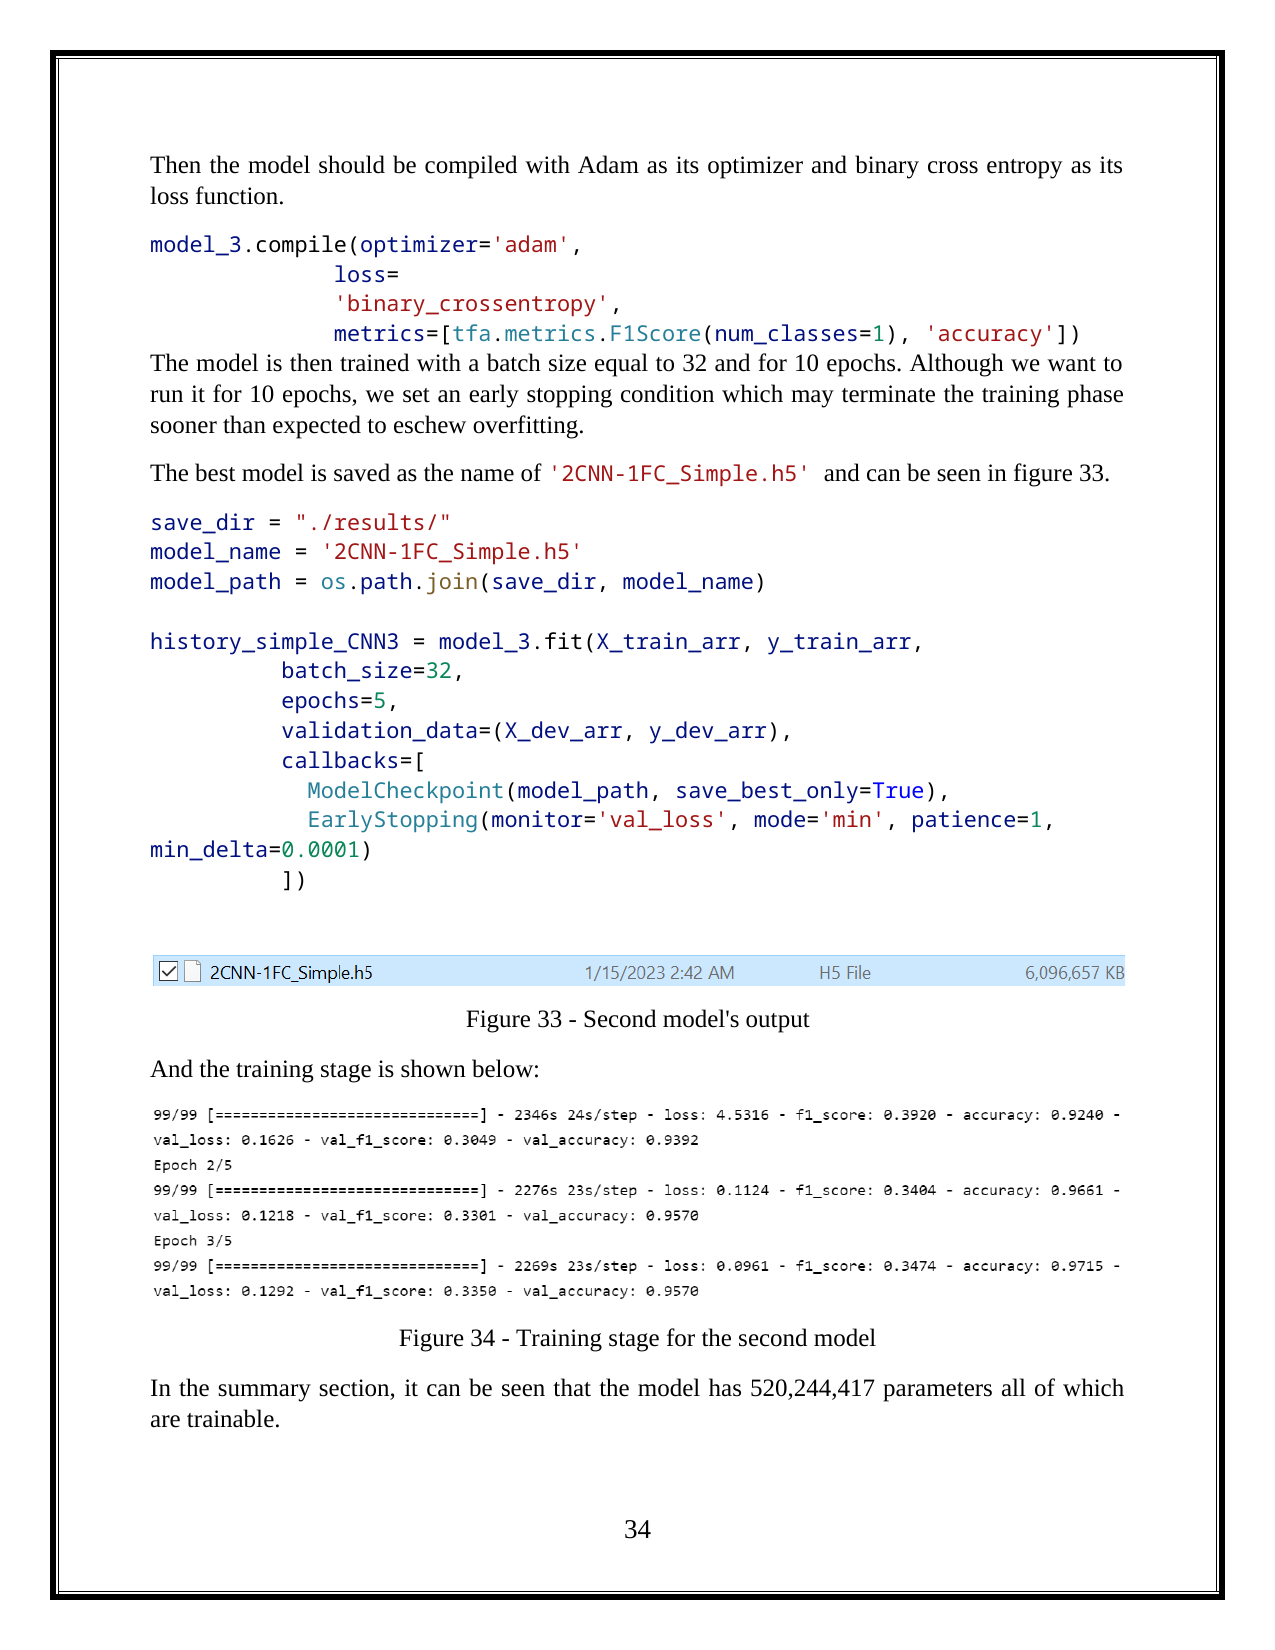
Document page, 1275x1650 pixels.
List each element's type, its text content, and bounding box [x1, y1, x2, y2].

text history_simple_CNN3 = model_3.fit(X_train_arr, y_train_arr, [150, 626, 1125, 655]
text metrics=[tfa.metrics.F1Score(num_classes=1), 'accuracy']) [150, 318, 1125, 348]
text Then the model should be compiled with Adam as its optimizer and binary cross entropy as its loss function. [150, 150, 1125, 210]
text The best model is saved as the name of '2CNN-1FC_Simple.h5' and can be seen in figure 33. [150, 458, 1125, 487]
text model_path = os.path.join(save_dir, model_name) [150, 566, 1125, 596]
text Figure 34 - Training stage for the second model [150, 1323, 1125, 1352]
text epochs=5, [150, 685, 1125, 715]
text The model is then trained with a batch size equal to 32 and for 10 epochs. Although we want to run it for 10 epochs, we set an early stopping condition which may terminate the training phase sooner than expected to eschew overfitting. [150, 348, 1125, 439]
text model_name = '2CNN-1FC_Simple.h5' [150, 536, 1125, 566]
text save_dir = "./results/" [150, 506, 1125, 536]
text And the training stage is shown below: [150, 1054, 1125, 1082]
text loss= [150, 258, 1125, 288]
text callbacks=[ [150, 745, 1125, 774]
text EarlyStopping(monitor='val_loss', mode='min', patience=1, min_delta=0.0001) [150, 804, 1125, 864]
text validation_data=(X_dev_arr, y_dev_arr), [150, 715, 1125, 745]
text In the summary section, it can be seen that the model has 520,244,417 parameters all of which are trainable. [150, 1373, 1125, 1432]
text model_3.compile(optimizer='adam', [150, 229, 1125, 258]
text 'binary_crossentropy', [150, 288, 1125, 318]
text Figure 33 - Second model's output [150, 1004, 1125, 1033]
text ]) [150, 864, 1125, 894]
text ModelCheckpoint(model_path, save_best_only=True), [150, 774, 1125, 804]
text batch_size=32, [150, 655, 1125, 685]
